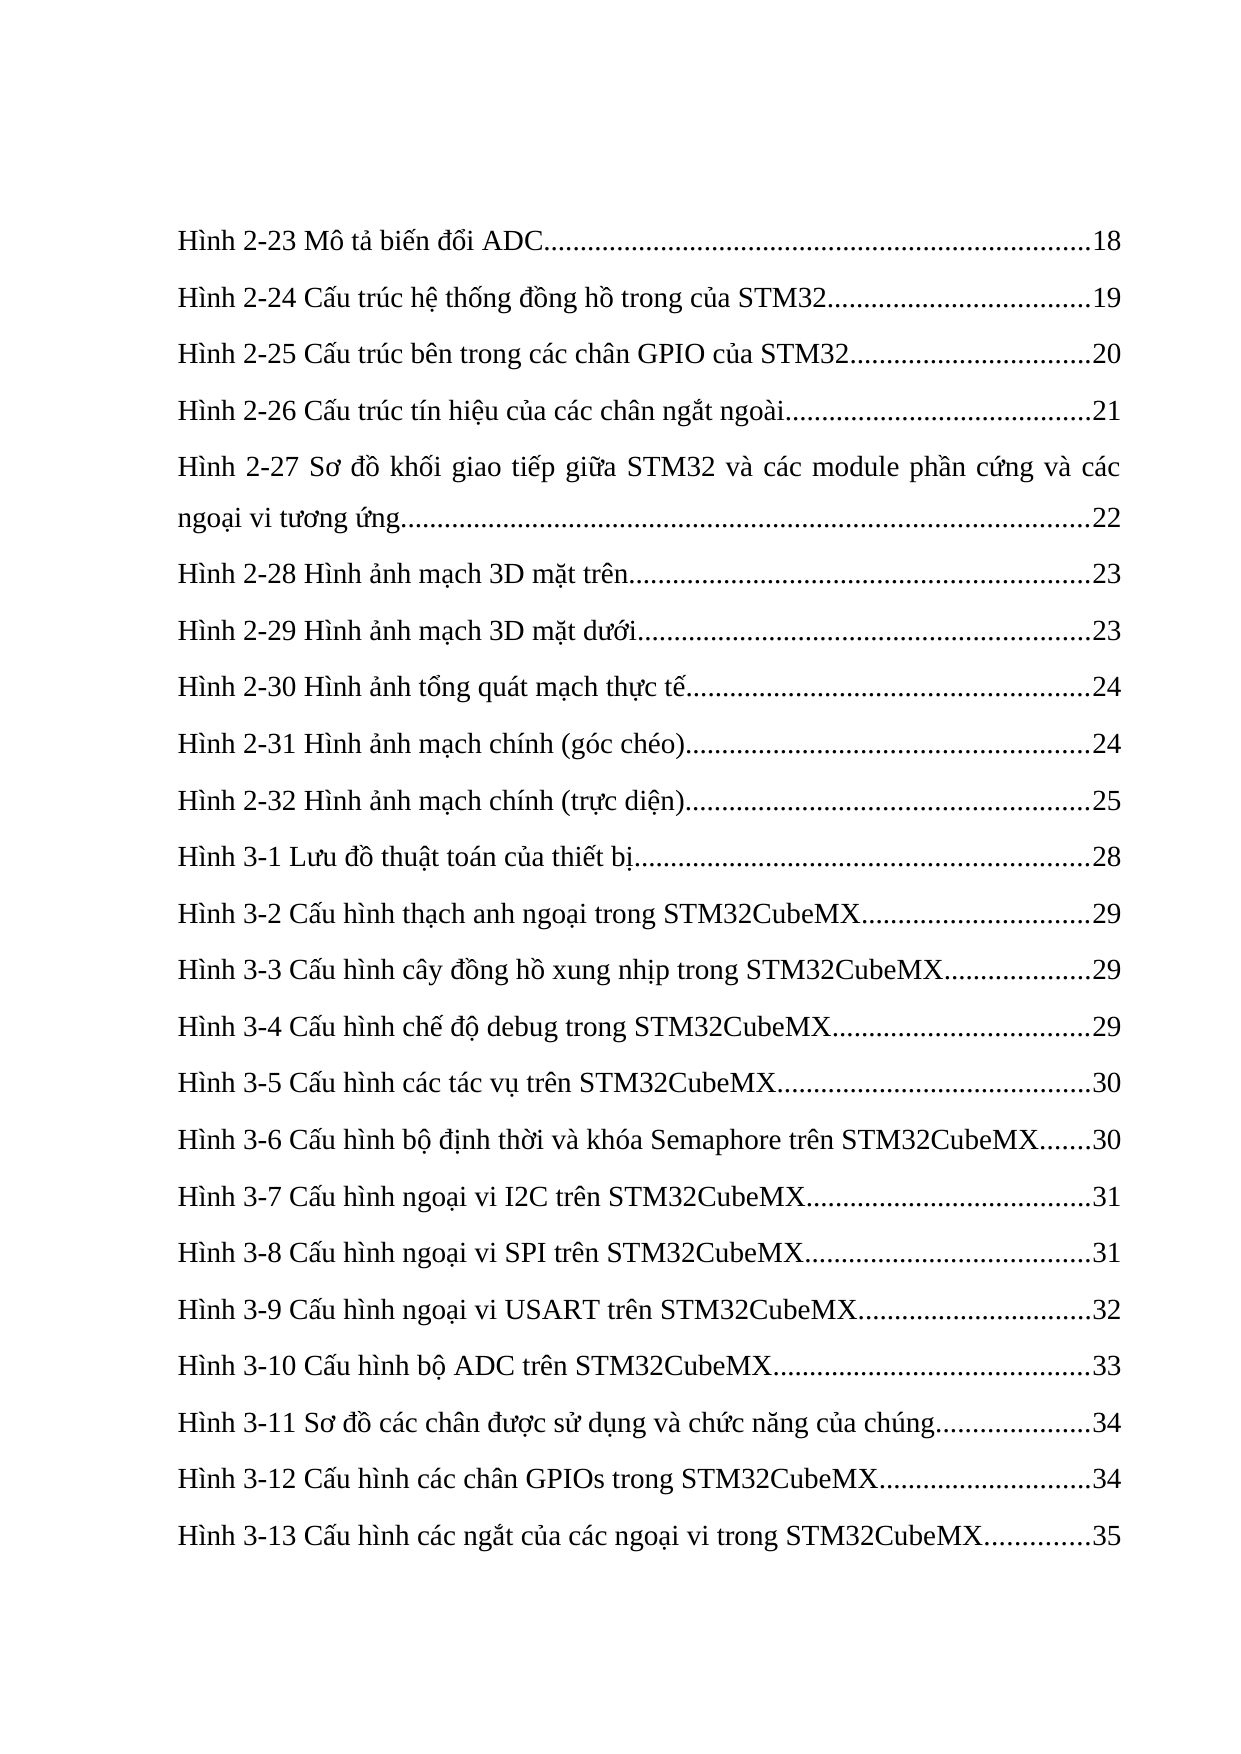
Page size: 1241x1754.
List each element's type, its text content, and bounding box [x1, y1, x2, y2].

text Hình 2-28 Hình ảnh mạch 3D mặt trên 23 [177, 556, 1122, 590]
text Hình 2-29 Hình ảnh mạch 3D mặt dưới 23 [177, 613, 1122, 647]
text Hình 3-1 Lưu đồ thuật toán của thiết bị 28 [177, 839, 1122, 873]
text Hình 3-11 Sơ đồ các chân được sử dụng và chức năng của chúng 34 [177, 1405, 1122, 1438]
text Hình 3-9 Cấu hình ngoại vi USART trên STM32CubeMX 32 [177, 1292, 1122, 1325]
text Hình 3-4 Cấu hình chế độ debug trong STM32CubeMX 29 [177, 1009, 1122, 1042]
text Hình 2-23 Mô tả biến đổi ADC 18 [177, 223, 1122, 257]
text Hình 3-3 Cấu hình cây đồng hồ xung nhịp trong STM32CubeMX 29 [177, 952, 1122, 986]
text Hình 2-27 Sơ đồ khối giao tiếp giữa STM32 và các module phần cứng và các ngoại vi tương ứng 22 [177, 449, 1122, 533]
text Hình 3-8 Cấu hình ngoại vi SPI trên STM32CubeMX 31 [177, 1235, 1122, 1269]
text Hình 3-13 Cấu hình các ngắt của các ngoại vi trong STM32CubeMX 35 [177, 1518, 1122, 1552]
text Hình 2-24 Cấu trúc hệ thống đồng hồ trong của STM32 19 [177, 280, 1122, 313]
text Hình 3-6 Cấu hình bộ định thời và khóa Semaphore trên STM32CubeMX 30 [177, 1122, 1122, 1156]
text Hình 3-10 Cấu hình bộ ADC trên STM32CubeMX 33 [177, 1348, 1122, 1382]
text Hình 3-12 Cấu hình các chân GPIOs trong STM32CubeMX 34 [177, 1461, 1122, 1495]
text Hình 3-2 Cấu hình thạch anh ngoại trong STM32CubeMX 29 [177, 896, 1122, 929]
text Hình 3-5 Cấu hình các tác vụ trên STM32CubeMX 30 [177, 1066, 1122, 1099]
text Hình 2-30 Hình ảnh tổng quát mạch thực tế 24 [177, 669, 1122, 703]
text Hình 2-26 Cấu trúc tín hiệu của các chân ngắt ngoài 21 [177, 393, 1122, 427]
text Hình 2-31 Hình ảnh mạch chính (góc chéo) 24 [177, 726, 1122, 760]
text Hình 2-25 Cấu trúc bên trong các chân GPIO của STM32 20 [177, 336, 1122, 370]
text Hình 2-32 Hình ảnh mạch chính (trực diện) 25 [177, 783, 1122, 816]
text Hình 3-7 Cấu hình ngoại vi I2C trên STM32CubeMX 31 [177, 1179, 1122, 1212]
